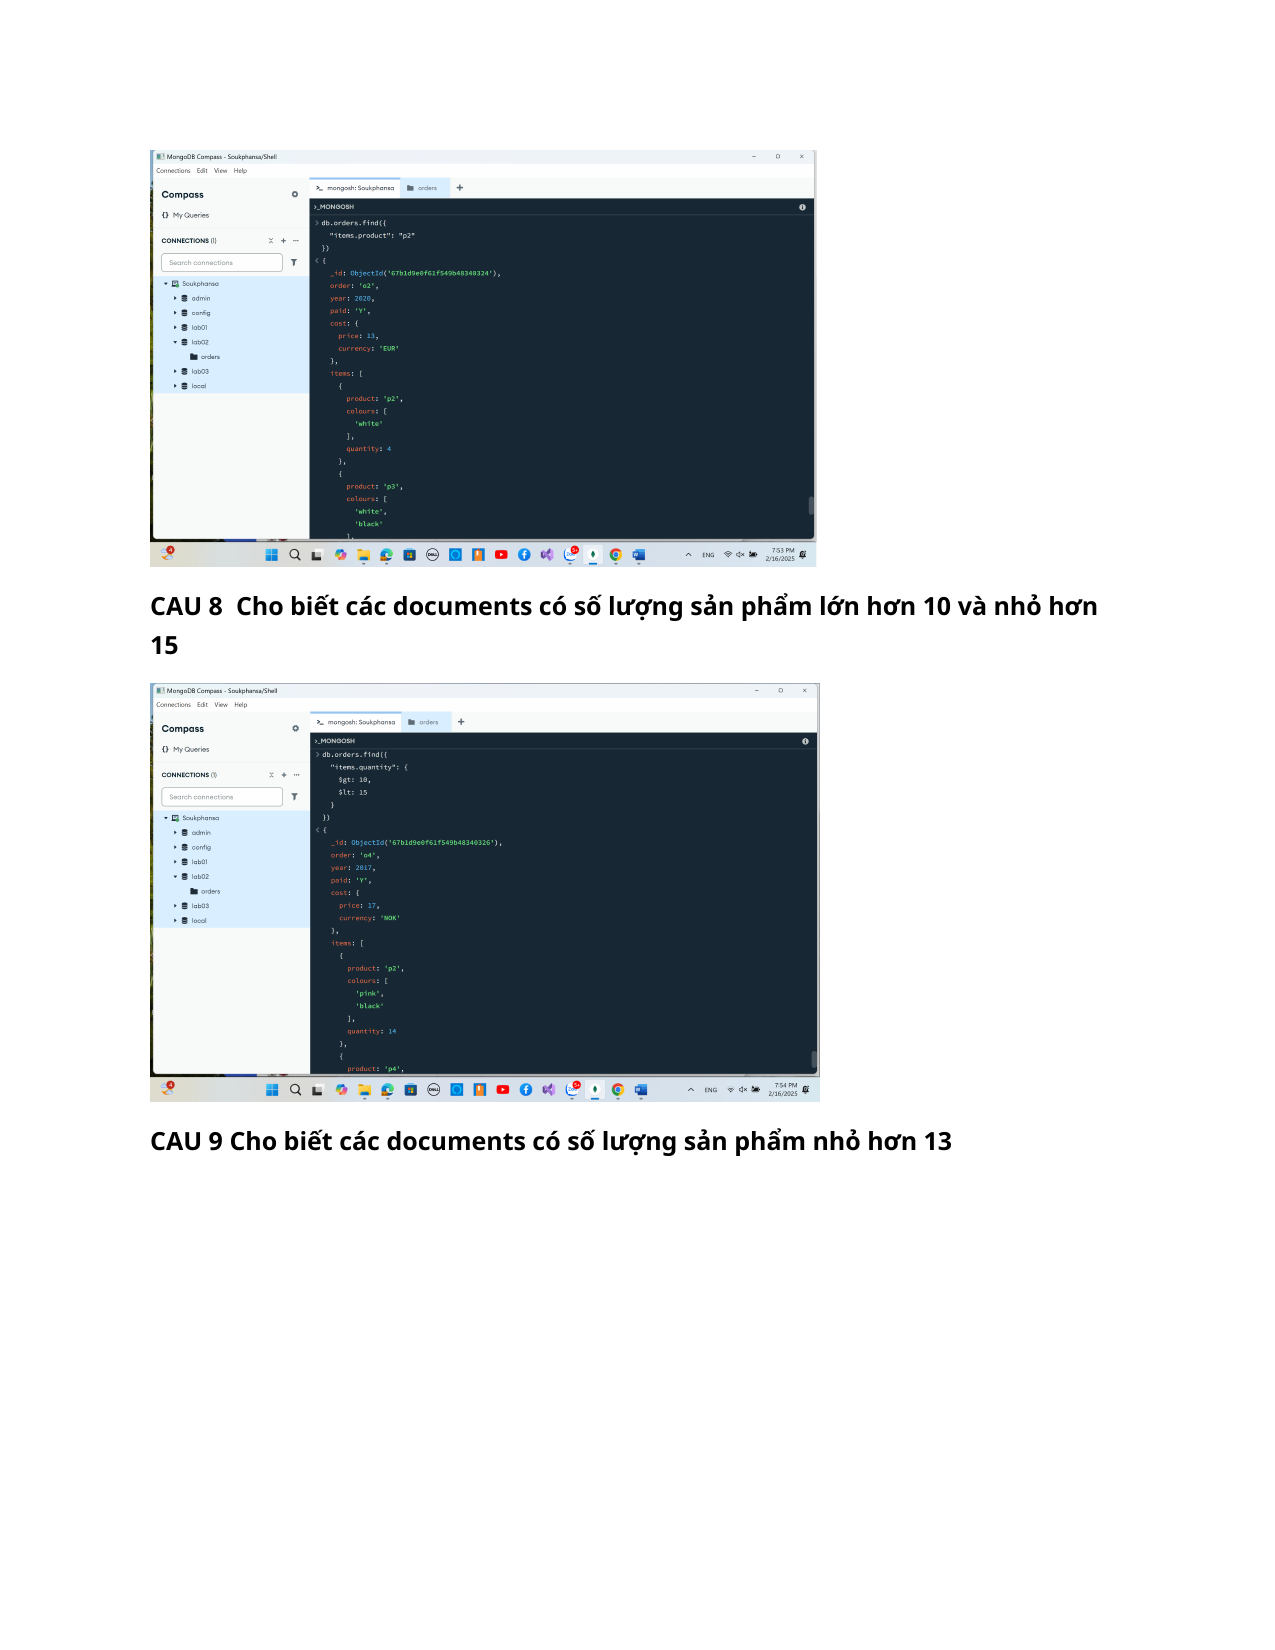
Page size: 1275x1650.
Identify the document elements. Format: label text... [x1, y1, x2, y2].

text CAU 8 Cho biết các documents có số lượng sản phẩm lớn hơn 10 và nhỏ hơn 15 [150, 588, 1125, 662]
picture [150, 150, 817, 567]
text CAU 9 Cho biết các documents có số lượng sản phẩm nhỏ hơn 13 [150, 1124, 1125, 1158]
picture [150, 683, 820, 1102]
